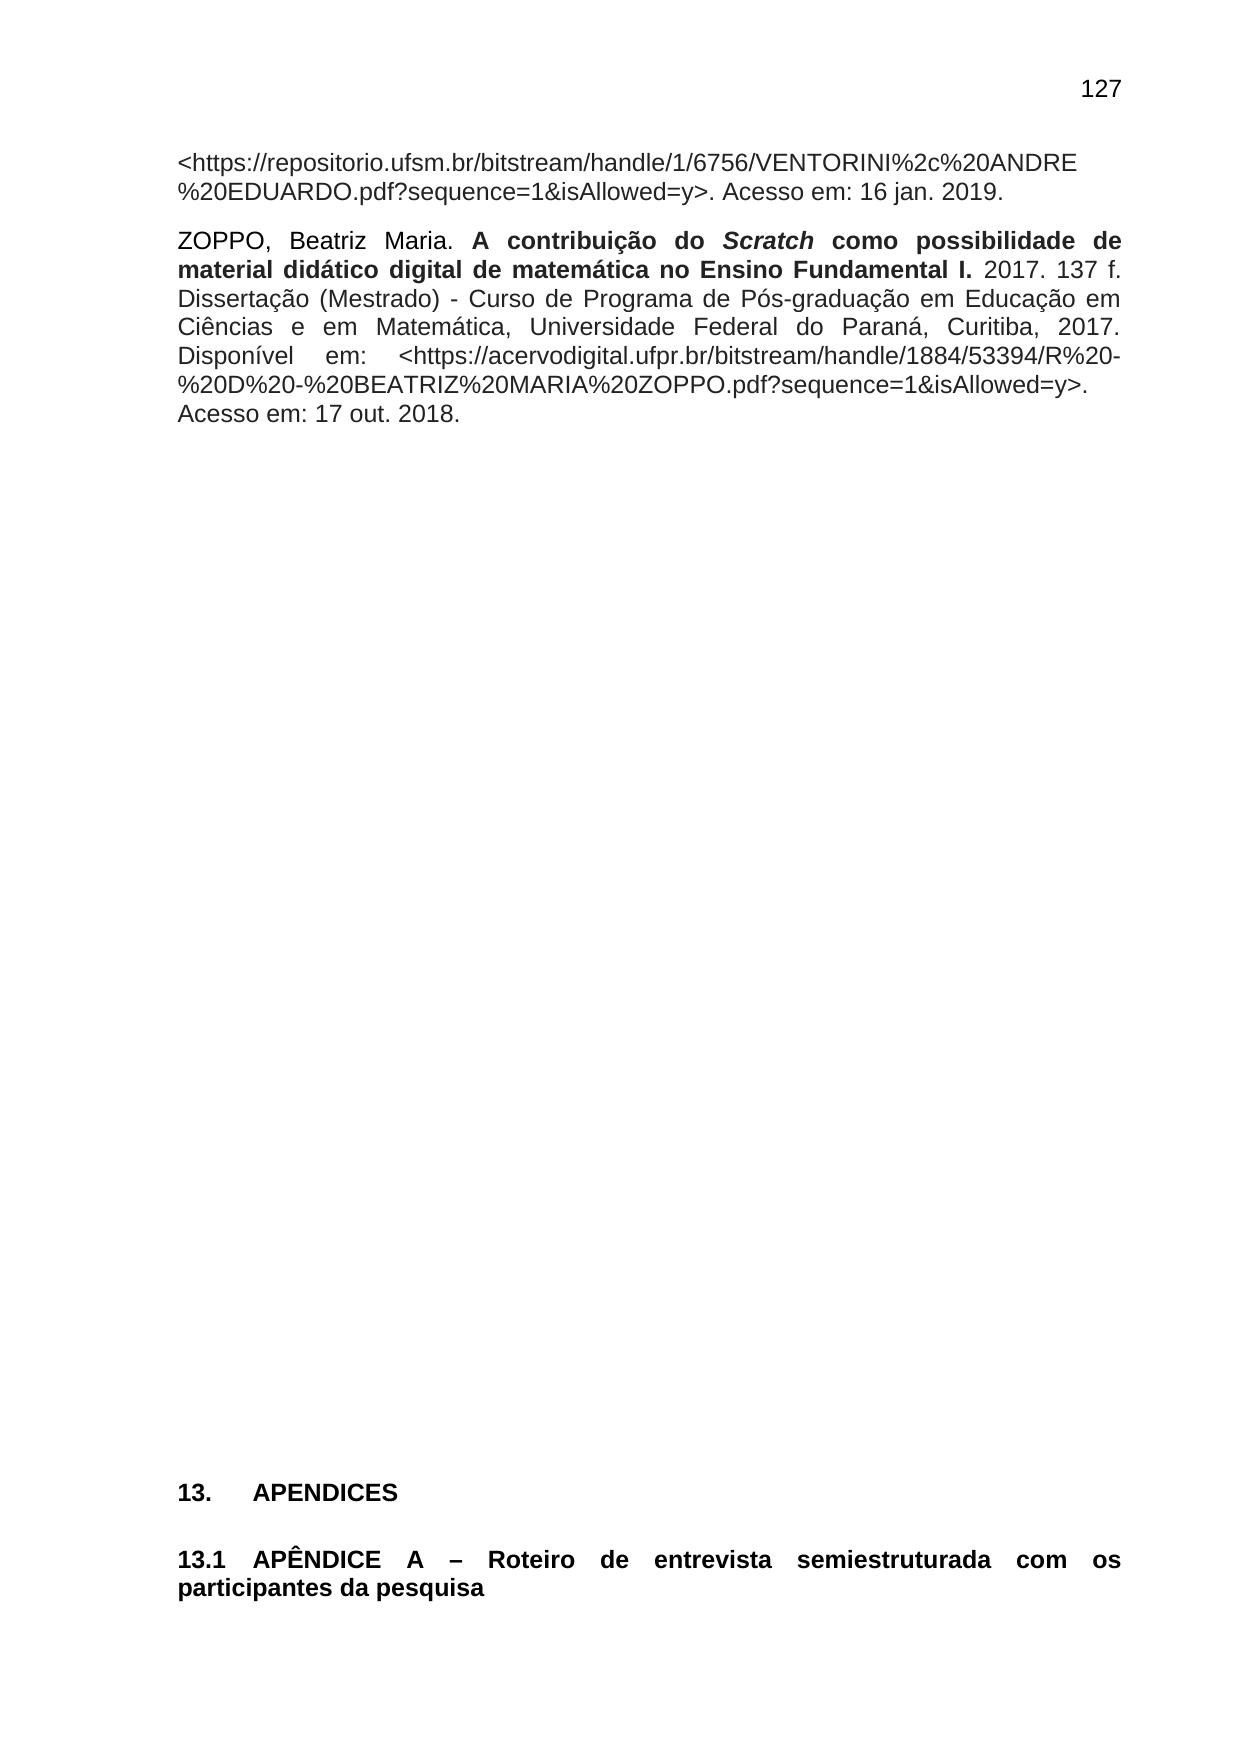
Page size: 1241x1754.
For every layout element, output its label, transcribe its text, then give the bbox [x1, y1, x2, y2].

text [177, 148, 1122, 205]
subtitle APENDICES [177, 1478, 1122, 1507]
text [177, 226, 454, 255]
text ZOPPO, Beatriz Maria. A contribuição do Scratch como possibilidade de material didático digital de matemática no Ensino Fundamental I. 2017. 137 f. Dissertação (Mestrado) - Curso de Programa de Pós-graduação em Educação em Ciências e em Matemática, Universidade Federal do Paraná, Curitiba, 2017. Disponível em: <https://acervodigital.ufpr.br/bitstream/handle/1884/53394/R%20-%20D%20-%20BEATRIZ%20MARIA%20ZOPPO.pdf?sequence=1&isAllowed=y>. Acesso em: 17 out. 2018. [177, 370, 1122, 427]
subtitle APÊNDICE A – Roteiro de entrevista semiestruturada com os participantes da pesquisa [177, 1544, 1122, 1602]
